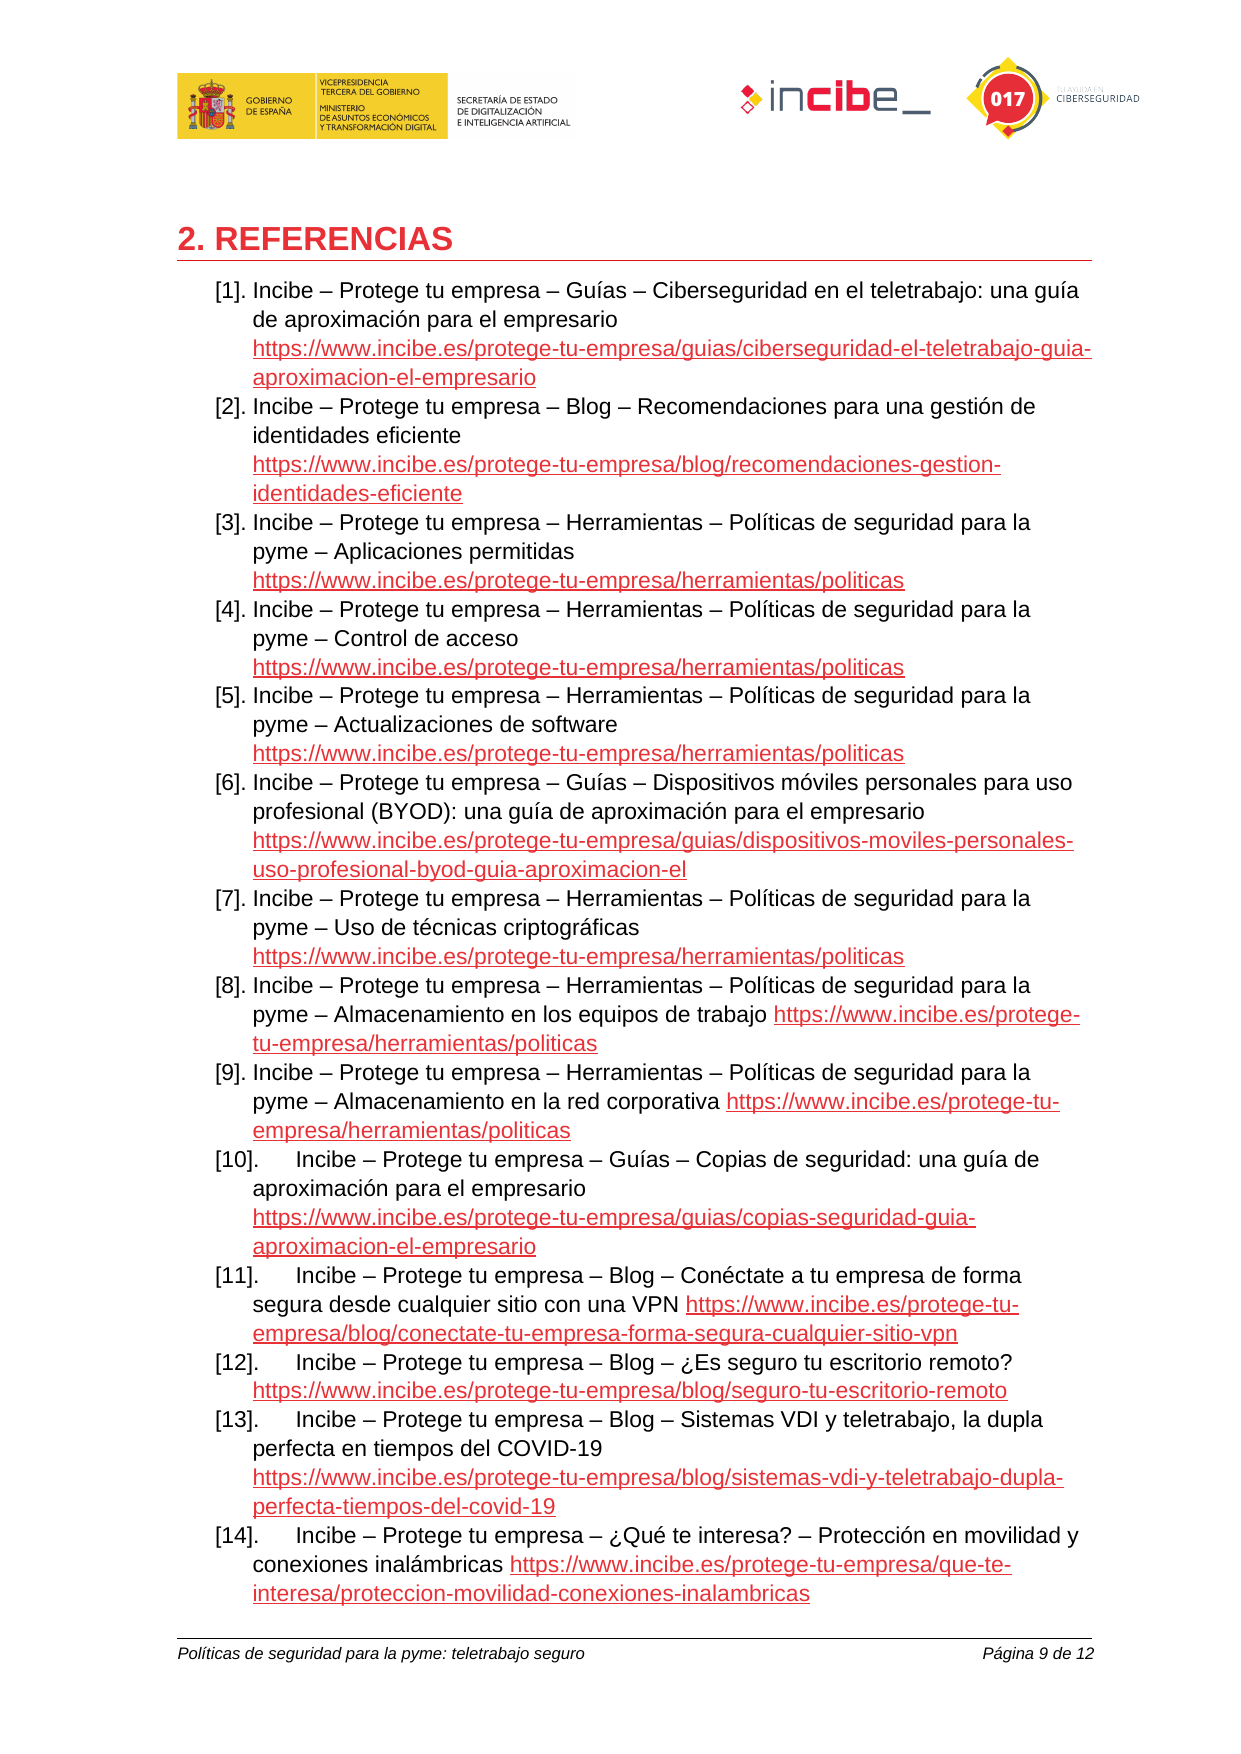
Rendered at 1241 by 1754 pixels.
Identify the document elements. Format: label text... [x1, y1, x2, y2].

list Incibe – Protege tu empresa – Guías – Ciberseguridad en el teletrabajo: una guía de aproximación para el empresario https://www.incibe.es/protege-tu-empresa/guias/ciberseguridad-el-teletrabajo-guia-aproximacion-el-empresario [215, 277, 1092, 390]
picture [177, 73, 578, 139]
list Incibe – Protege tu empresa – Blog – Sistemas VDI y teletrabajo, la dupla perfecta en tiempos del COVID-19 https://www.incibe.es/protege-tu-empresa/blog/sistemas-vdi-y-teletrabajo-dupla-perfecta-tiempos-del-covid-19 [215, 1406, 1092, 1520]
list Incibe – Protege tu empresa – Herramientas – Políticas de seguridad para la pyme – Uso de técnicas criptográficas https://www.incibe.es/protege-tu-empresa/herramientas/politicas [215, 885, 1092, 969]
list Incibe – Protege tu empresa – Blog – Recomendaciones para una gestión de identidades eficiente https://www.incibe.es/protege-tu-empresa/blog/recomendaciones-gestion-identidades-eficiente [215, 393, 1092, 506]
list Incibe – Protege tu empresa – ¿Qué te interesa? – Protección en movilidad y conexiones inalámbricas https://www.incibe.es/protege-tu-empresa/que-te-interesa/proteccion-movilidad-conexiones-inalambricas [215, 1522, 1092, 1607]
list Incibe – Protege tu empresa – Herramientas – Políticas de seguridad para la pyme – Actualizaciones de software https://www.incibe.es/protege-tu-empresa/herramientas/politicas [215, 682, 1092, 767]
list Incibe – Protege tu empresa – Guías – Copias de seguridad: una guía de aproximación para el empresario https://www.incibe.es/protege-tu-empresa/guias/copias-seguridad-guia-aproximacion-el-empresario [215, 1146, 1092, 1259]
subtitle Referencias [177, 219, 1092, 260]
list Incibe – Protege tu empresa – Blog – Conéctate a tu empresa de forma segura desde cualquier sitio con una VPN https://www.incibe.es/protege-tu-empresa/blog/conectate-tu-empresa-forma-segura-cualquier-sitio-vpn [215, 1262, 1092, 1346]
list Incibe – Protege tu empresa – Herramientas – Políticas de seguridad para la pyme – Aplicaciones permitidas https://www.incibe.es/protege-tu-empresa/herramientas/politicas [215, 509, 1092, 593]
list Incibe – Protege tu empresa – Herramientas – Políticas de seguridad para la pyme – Almacenamiento en la red corporativa https://www.incibe.es/protege-tu-empresa/herramientas/politicas [215, 1059, 1092, 1143]
list Incibe – Protege tu empresa – Herramientas – Políticas de seguridad para la pyme – Almacenamiento en los equipos de trabajo https://www.incibe.es/protege-tu-empresa/herramientas/politicas [215, 972, 1092, 1056]
list Incibe – Protege tu empresa – Blog – ¿Es seguro tu escritorio remoto? https://www.incibe.es/protege-tu-empresa/blog/seguro-tu-escritorio-remoto [215, 1348, 1092, 1404]
picture [699, 80, 931, 118]
list Incibe – Protege tu empresa – Guías – Dispositivos móviles personales para uso profesional (BYOD): una guía de aproximación para el empresario https://www.incibe.es/protege-tu-empresa/guias/dispositivos-moviles-personales-uso-profesional-byod-guia-aproximacion-el [215, 769, 1092, 883]
picture [965, 55, 1140, 142]
list Incibe – Protege tu empresa – Herramientas – Políticas de seguridad para la pyme – Control de acceso https://www.incibe.es/protege-tu-empresa/herramientas/politicas [215, 596, 1092, 680]
